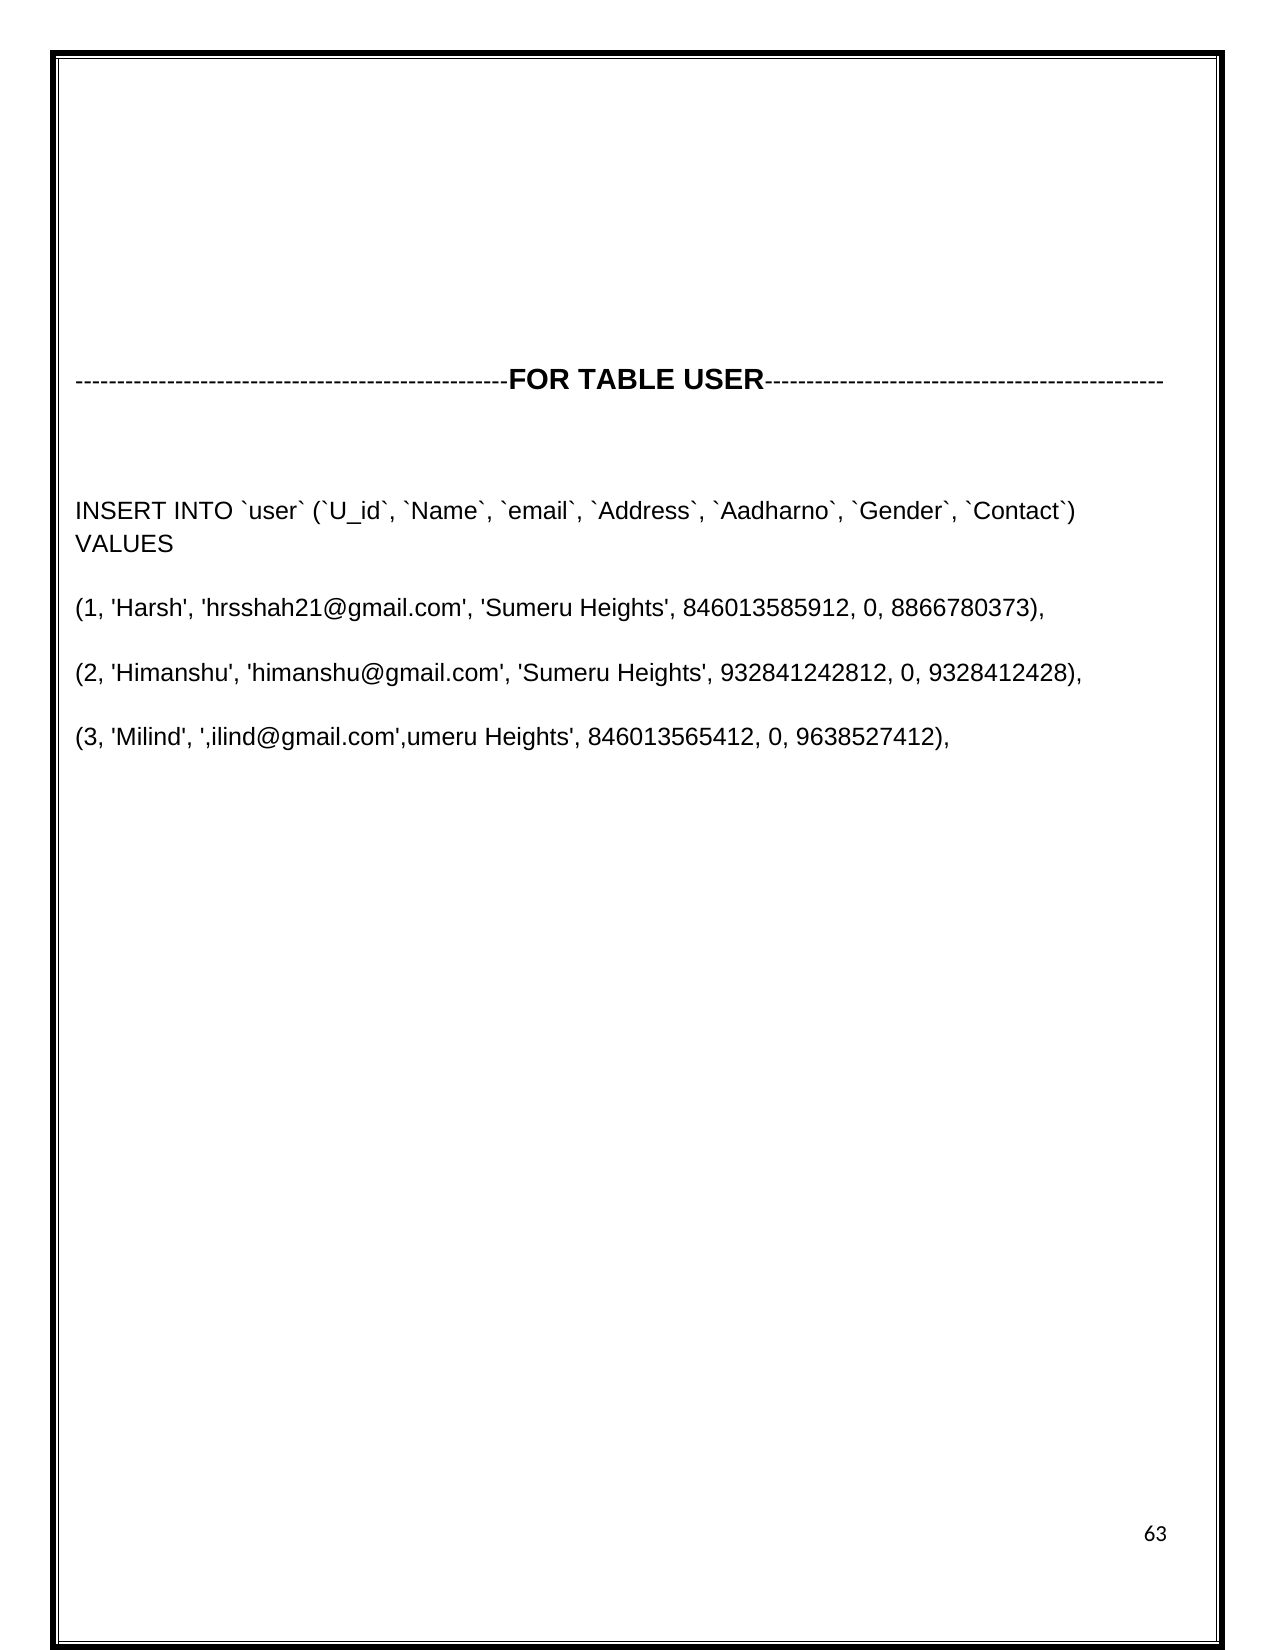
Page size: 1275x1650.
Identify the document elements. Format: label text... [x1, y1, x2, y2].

text INSERT INTO `user` (`U_id`, `Name`, `email`, `Address`, `Aadharno`, `Gender`, `Contact`) VALUES [75, 496, 1167, 558]
text (2, 'Himanshu', 'himanshu@gmail.com', 'Sumeru Heights', 932841242812, 0, 9328412428), [75, 657, 1167, 686]
text (3, 'Milind', ',ilind@gmail.com',umeru Heights', 846013565412, 0, 9638527412), [75, 722, 1167, 751]
text (1, 'Harsh', 'hrsshah21@gmail.com', 'Sumeru Heights', 846013585912, 0, 8866780373), [75, 593, 1167, 622]
text ----------------------------------------------------FOR TABLE USER------------------------------------------------ [75, 362, 1167, 395]
